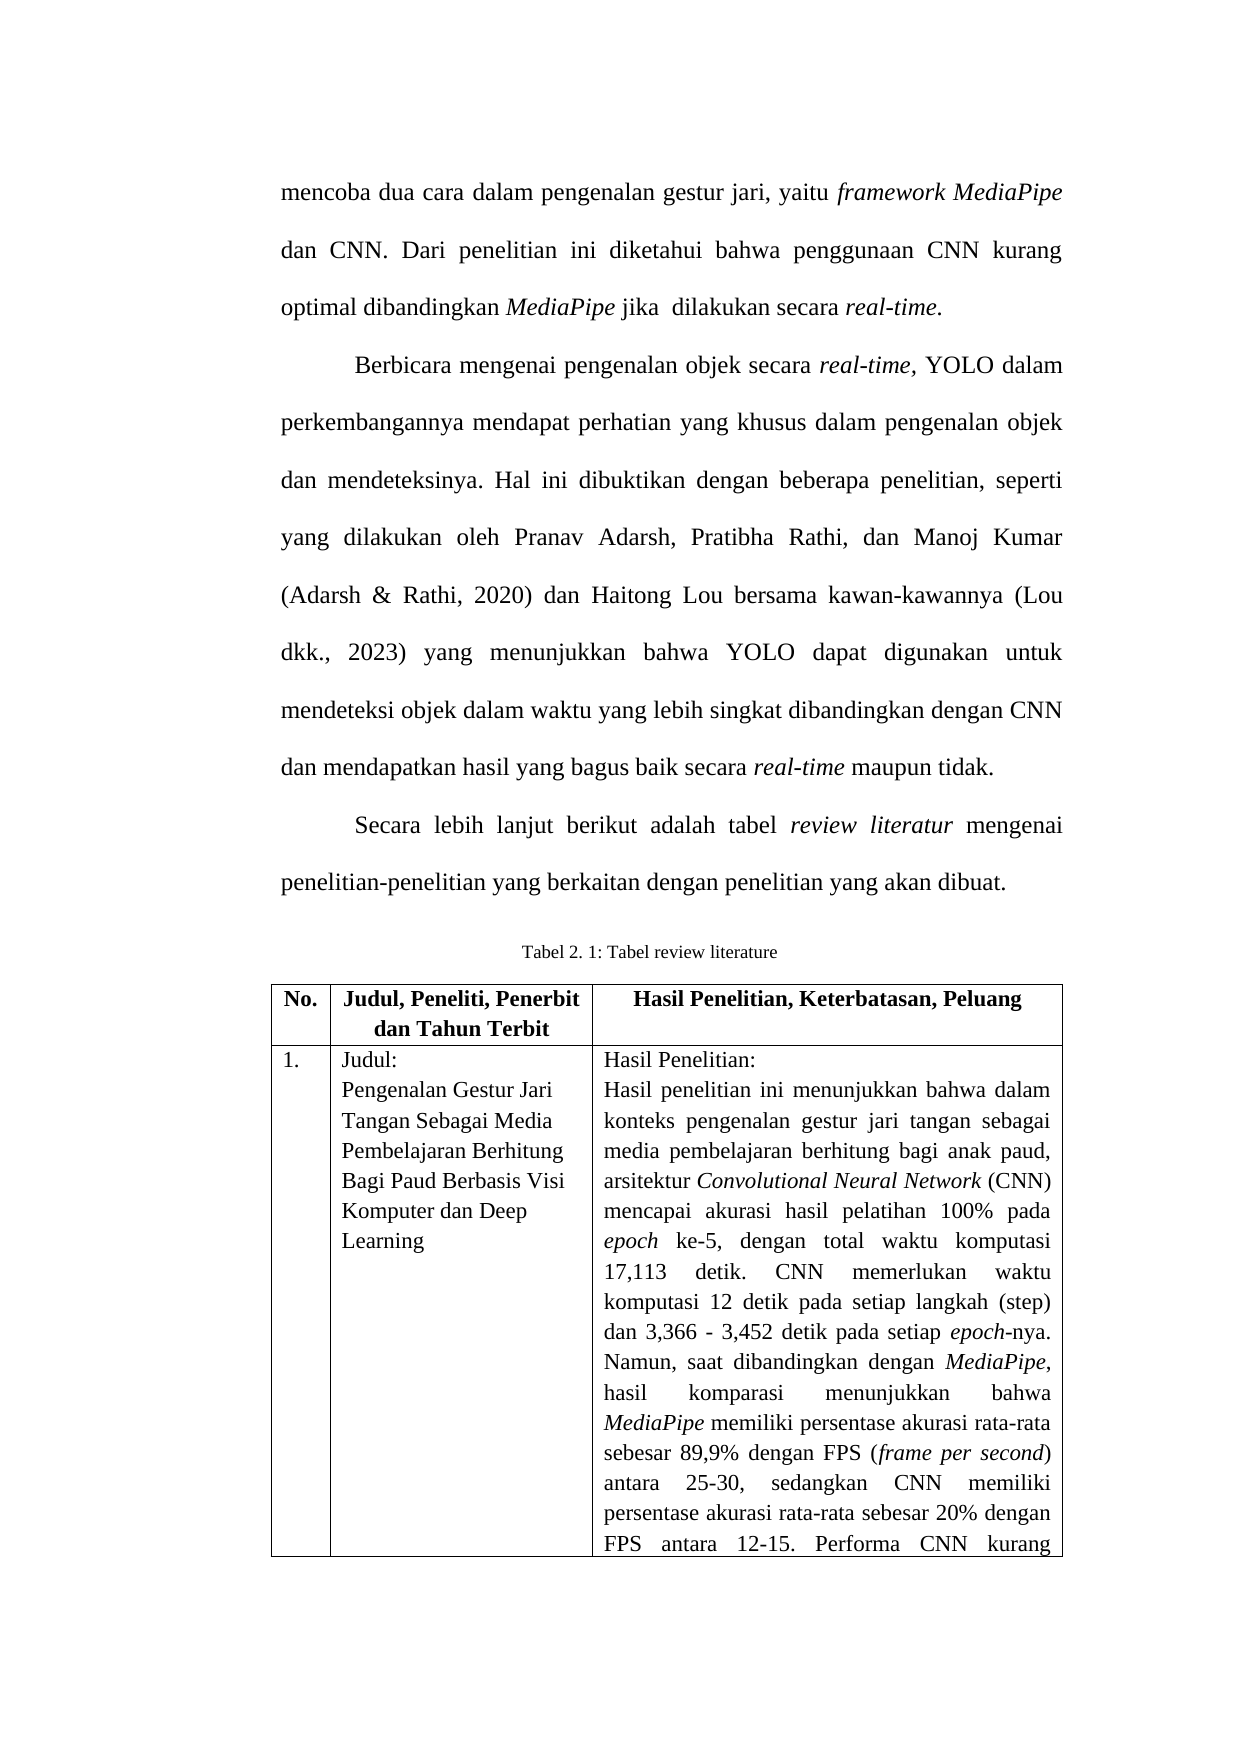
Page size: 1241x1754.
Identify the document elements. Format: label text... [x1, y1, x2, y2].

table_header Judul, Peneliti, Penerbit dan Tahun Terbit [331, 985, 592, 1045]
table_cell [593, 1046, 1062, 1556]
table_header Hasil Penelitian, Keterbatasan, Peluang [593, 985, 1062, 1045]
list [281, 177, 1063, 321]
table_cell 1. [272, 1046, 330, 1556]
list Secara lebih lanjut berikut adalah tabel review literatur mengenai penelitian-penelitian yang berkaitan dengan penelitian yang akan dibuat. [281, 810, 1063, 896]
list Berbicara mengenai pengenalan objek secara real-time, YOLO dalam perkembangannya mendapat perhatian yang khusus dalam pengenalan objek dan mendeteksinya. Hal ini dibuktikan dengan beberapa penelitian, seperti yang dilakukan oleh Pranav Adarsh, Pratibha Rathi, dan Manoj Kumar dan Haitong Lou bersama kawan-kawannya yang menunjukkan bahwa YOLO dapat digunakan untuk mendeteksi objek dalam waktu yang lebih singkat dibandingkan dengan CNN dan mendapatkan hasil yang bagus baik secara real-time maupun tidak. [281, 350, 1063, 781]
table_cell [331, 1046, 592, 1556]
text Tabel 2. 1: Tabel review literature [236, 941, 1063, 963]
table_header No. [272, 985, 330, 1045]
